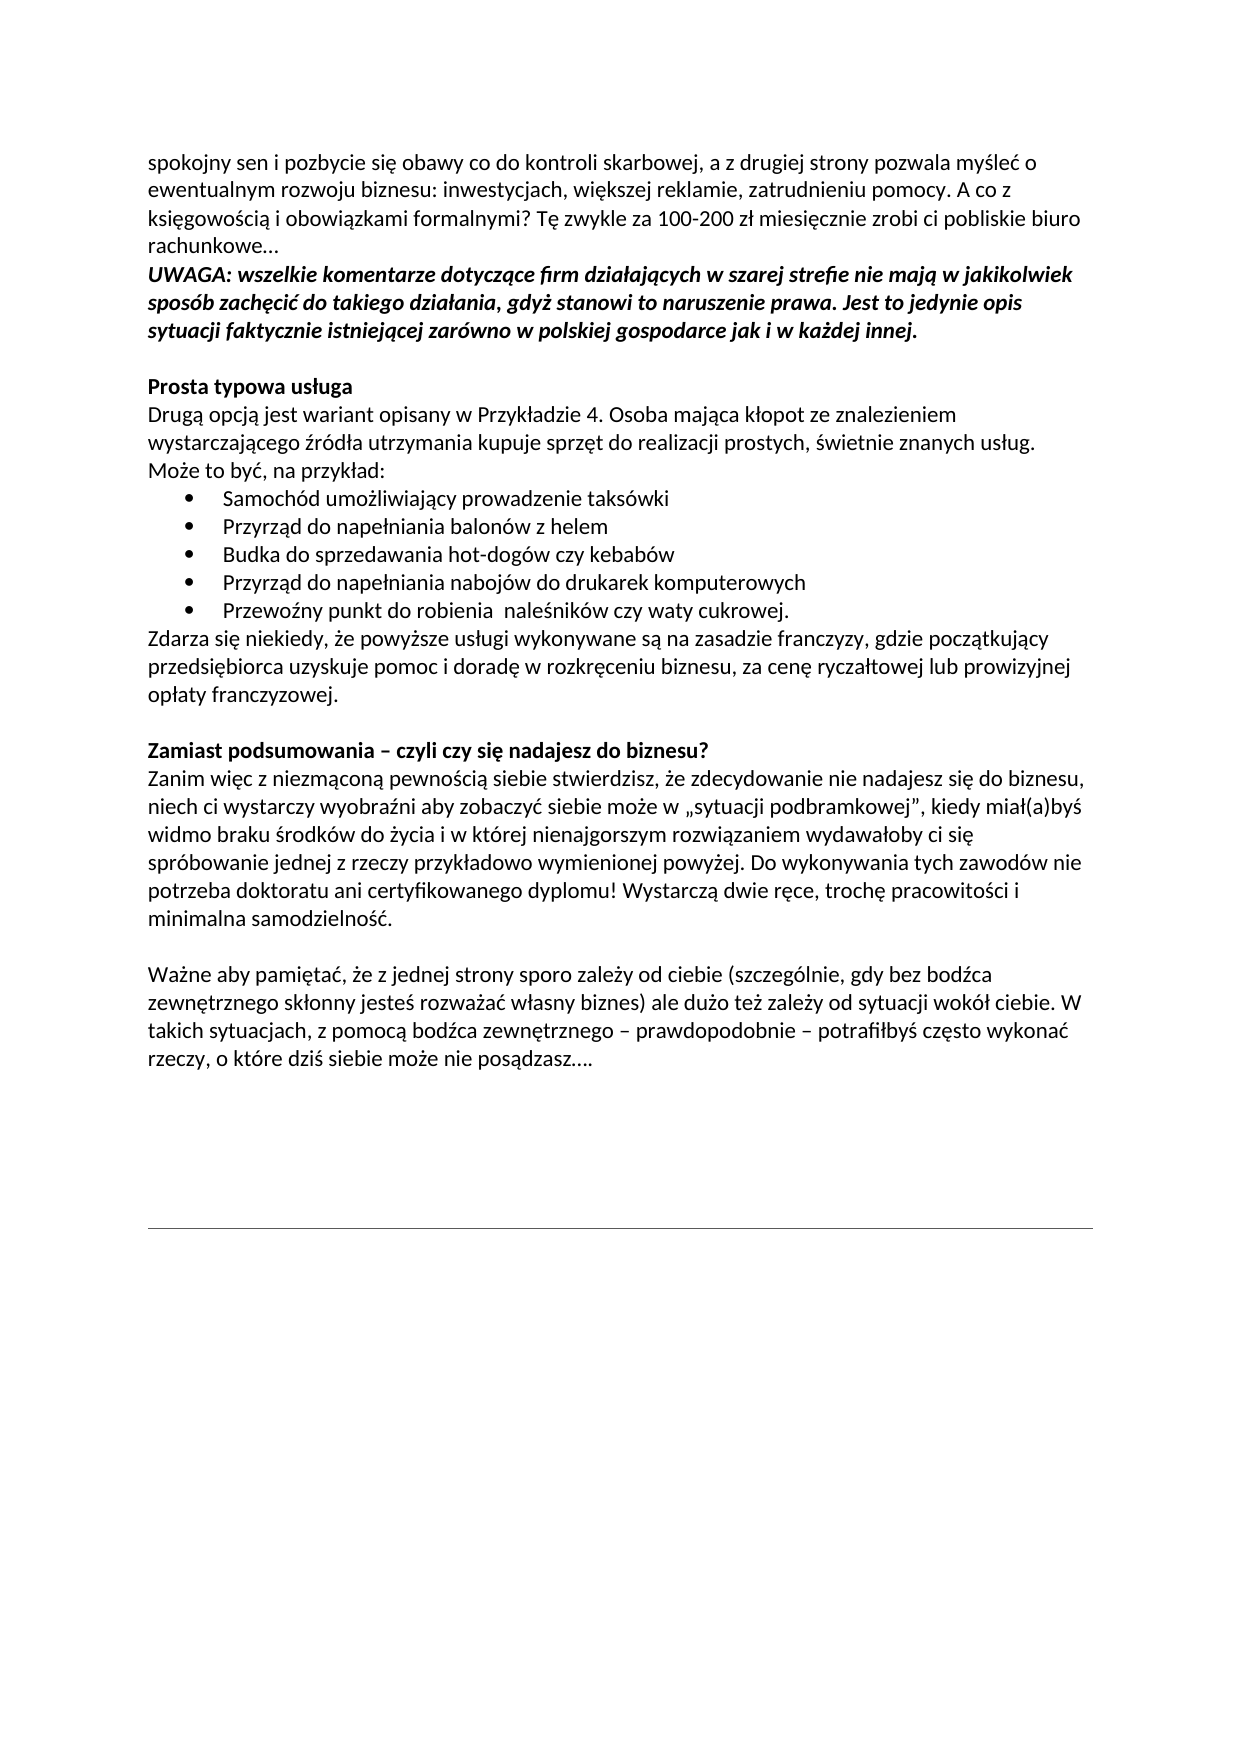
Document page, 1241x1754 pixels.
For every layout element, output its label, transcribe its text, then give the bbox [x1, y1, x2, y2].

text Drugą opcją jest wariant opisany w Przykładzie 4. Osoba mająca kłopot ze znalezieniem wystarczającego źródła utrzymania kupuje sprzęt do realizacji prostych, świetnie znanych usług. Może to być, na przykład: [148, 400, 1093, 484]
text Zamiast podsumowania – czyli czy się nadajesz do biznesu? [148, 736, 1093, 764]
text Ważne aby pamiętać, że z jednej strony sporo zależy od ciebie (szczególnie, gdy bez bodźca zewnętrznego skłonny jesteś rozważać własny biznes) ale dużo też zależy od sytuacji wokół ciebie. W takich sytuacjach, z pomocą bodźca zewnętrznego – prawdopodobnie – potrafiłbyś często wykonać rzeczy, o które dziś siebie może nie posądzasz…. [148, 960, 1093, 1072]
list Budka do sprzedawania hot-dogów czy kebabów [185, 540, 1093, 568]
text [148, 148, 1093, 344]
list Samochód umożliwiający prowadzenie taksówki [185, 484, 1093, 512]
text Zanim więc z niezmąconą pewnością siebie stwierdzisz, że zdecydowanie nie nadajesz się do biznesu, niech ci wystarczy wyobraźni aby zobaczyć siebie może w „sytuacji podbramkowej”, kiedy miał(a)byś widmo braku środków do życia i w której nienajgorszym rozwiązaniem wydawałoby ci się spróbowanie jednej z rzeczy przykładowo wymienionej powyżej. Do wykonywania tych zawodów nie potrzeba doktoratu ani certyfikowanego dyplomu! Wystarczą dwie ręce, trochę pracowitości i minimalna samodzielność. [148, 764, 1093, 932]
text Zdarza się niekiedy, że powyższe usługi wykonywane są na zasadzie franczyzy, gdzie początkujący przedsiębiorca uzyskuje pomoc i doradę w rozkręceniu biznesu, za cenę ryczałtowej lub prowizyjnej opłaty franczyzowej. [148, 624, 1093, 708]
list Przyrząd do napełniania nabojów do drukarek komputerowych [185, 568, 1093, 596]
text Prosta typowa usługa [148, 372, 1093, 400]
list Przewoźny punkt do robienia naleśników czy waty cukrowej. [185, 596, 1093, 624]
list Przyrząd do napełniania balonów z helem [185, 512, 1093, 540]
